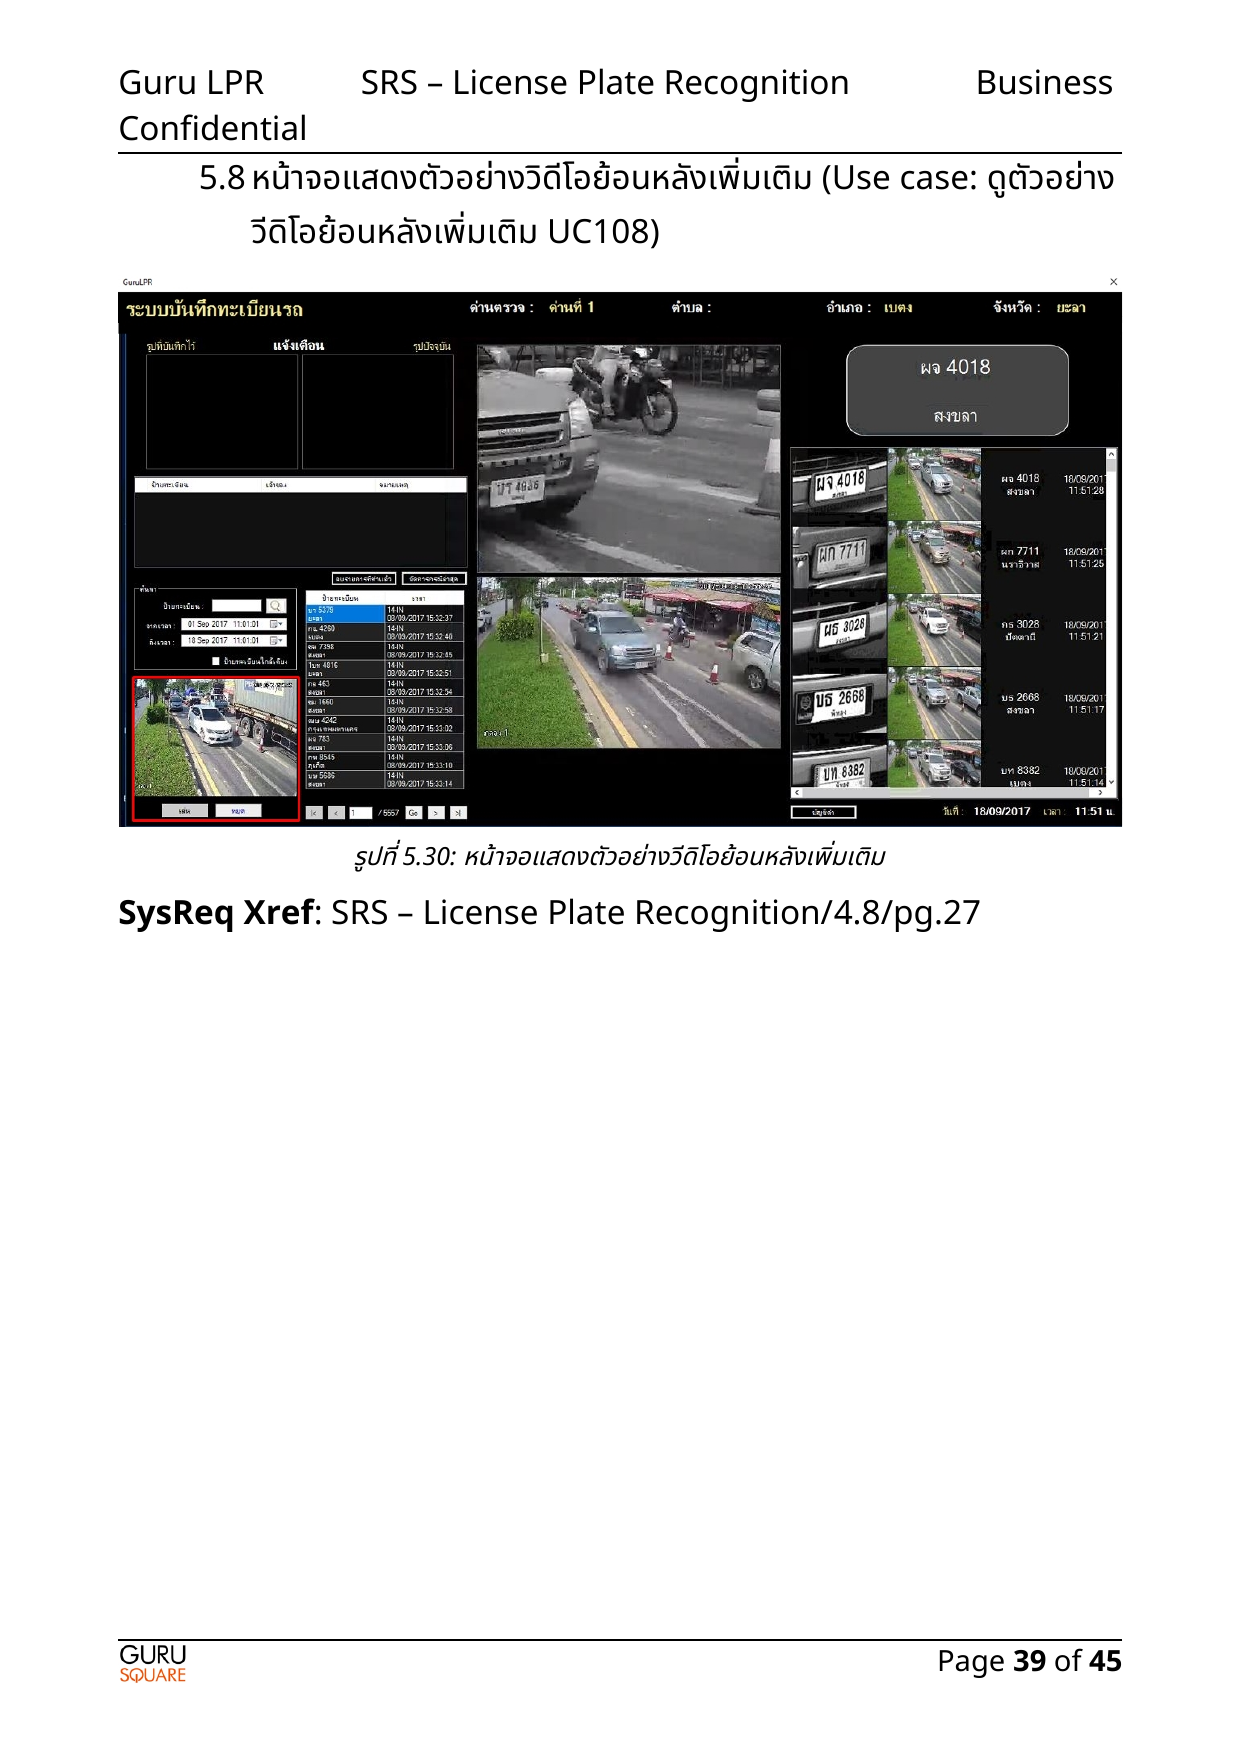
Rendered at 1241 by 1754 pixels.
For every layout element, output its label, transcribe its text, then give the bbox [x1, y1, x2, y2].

subtitle หน้าจอแสดงตัวอย่างวิดีโอย้อนหลังเพิ่มเติม (Use case: ดูตัวอย่างวีดิโอย้อนหลังเพิ่มเติม UC108) [199, 154, 1122, 258]
text SysReq Xref: SRS – License Plate Recognition/4.8/pg.21 [118, 889, 1122, 934]
picture [118, 275, 1123, 827]
text รูปที่ .9: หน้าจอแสดงตัวอย่างวีดิโอย้อนหลังเพิ่มเติม [118, 839, 1122, 877]
picture [118, 1642, 188, 1684]
